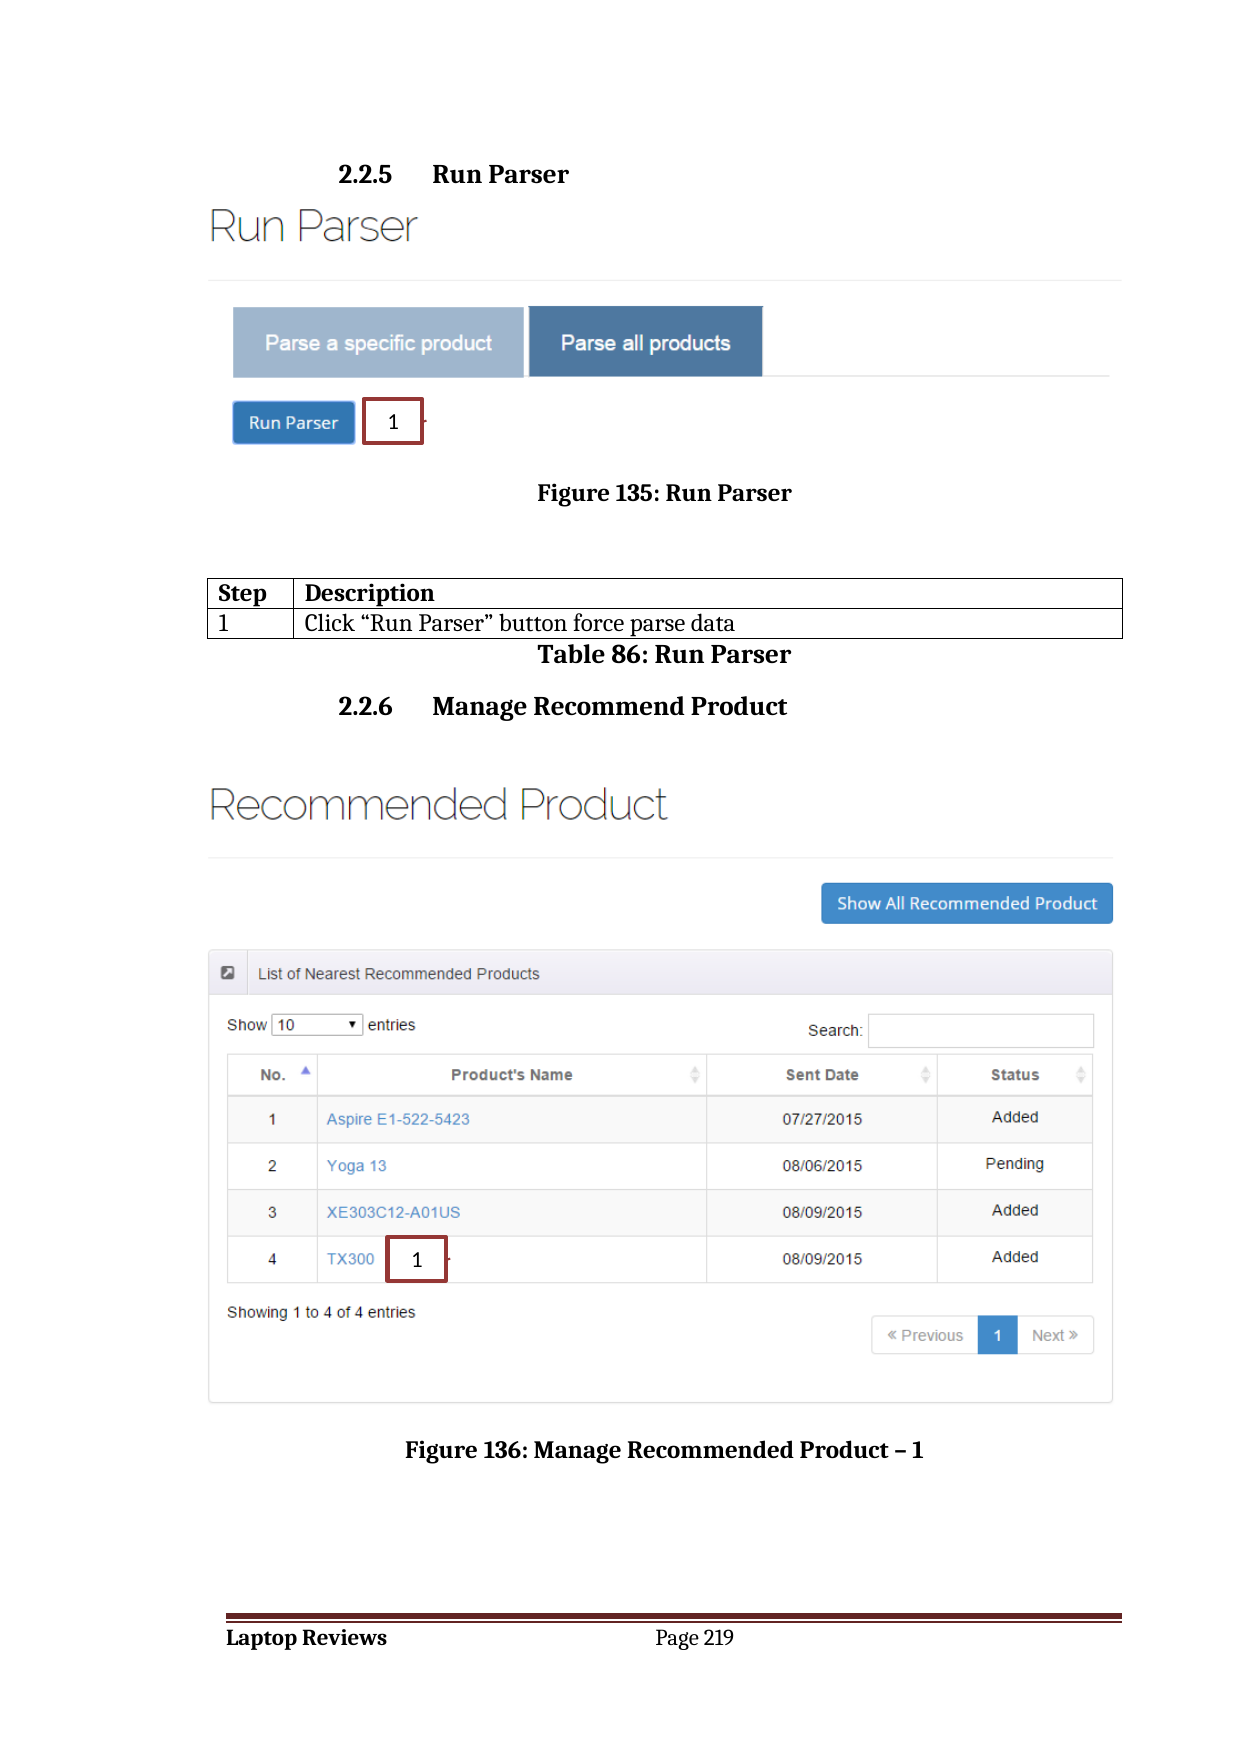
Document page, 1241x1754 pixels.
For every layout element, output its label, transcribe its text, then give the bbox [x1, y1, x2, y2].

picture [207, 198, 1122, 454]
text Figure 135: Run Parser [207, 479, 1122, 508]
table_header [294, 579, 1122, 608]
text Table 86: Run Parser [207, 639, 1122, 670]
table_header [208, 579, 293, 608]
subtitle Manage Recommend Product [338, 691, 1122, 722]
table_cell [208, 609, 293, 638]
picture [207, 783, 1122, 1412]
text Figure 136: Manage Recommended Product – 1 [207, 1436, 1122, 1465]
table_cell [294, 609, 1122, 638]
subtitle Run Parser [338, 159, 1122, 191]
